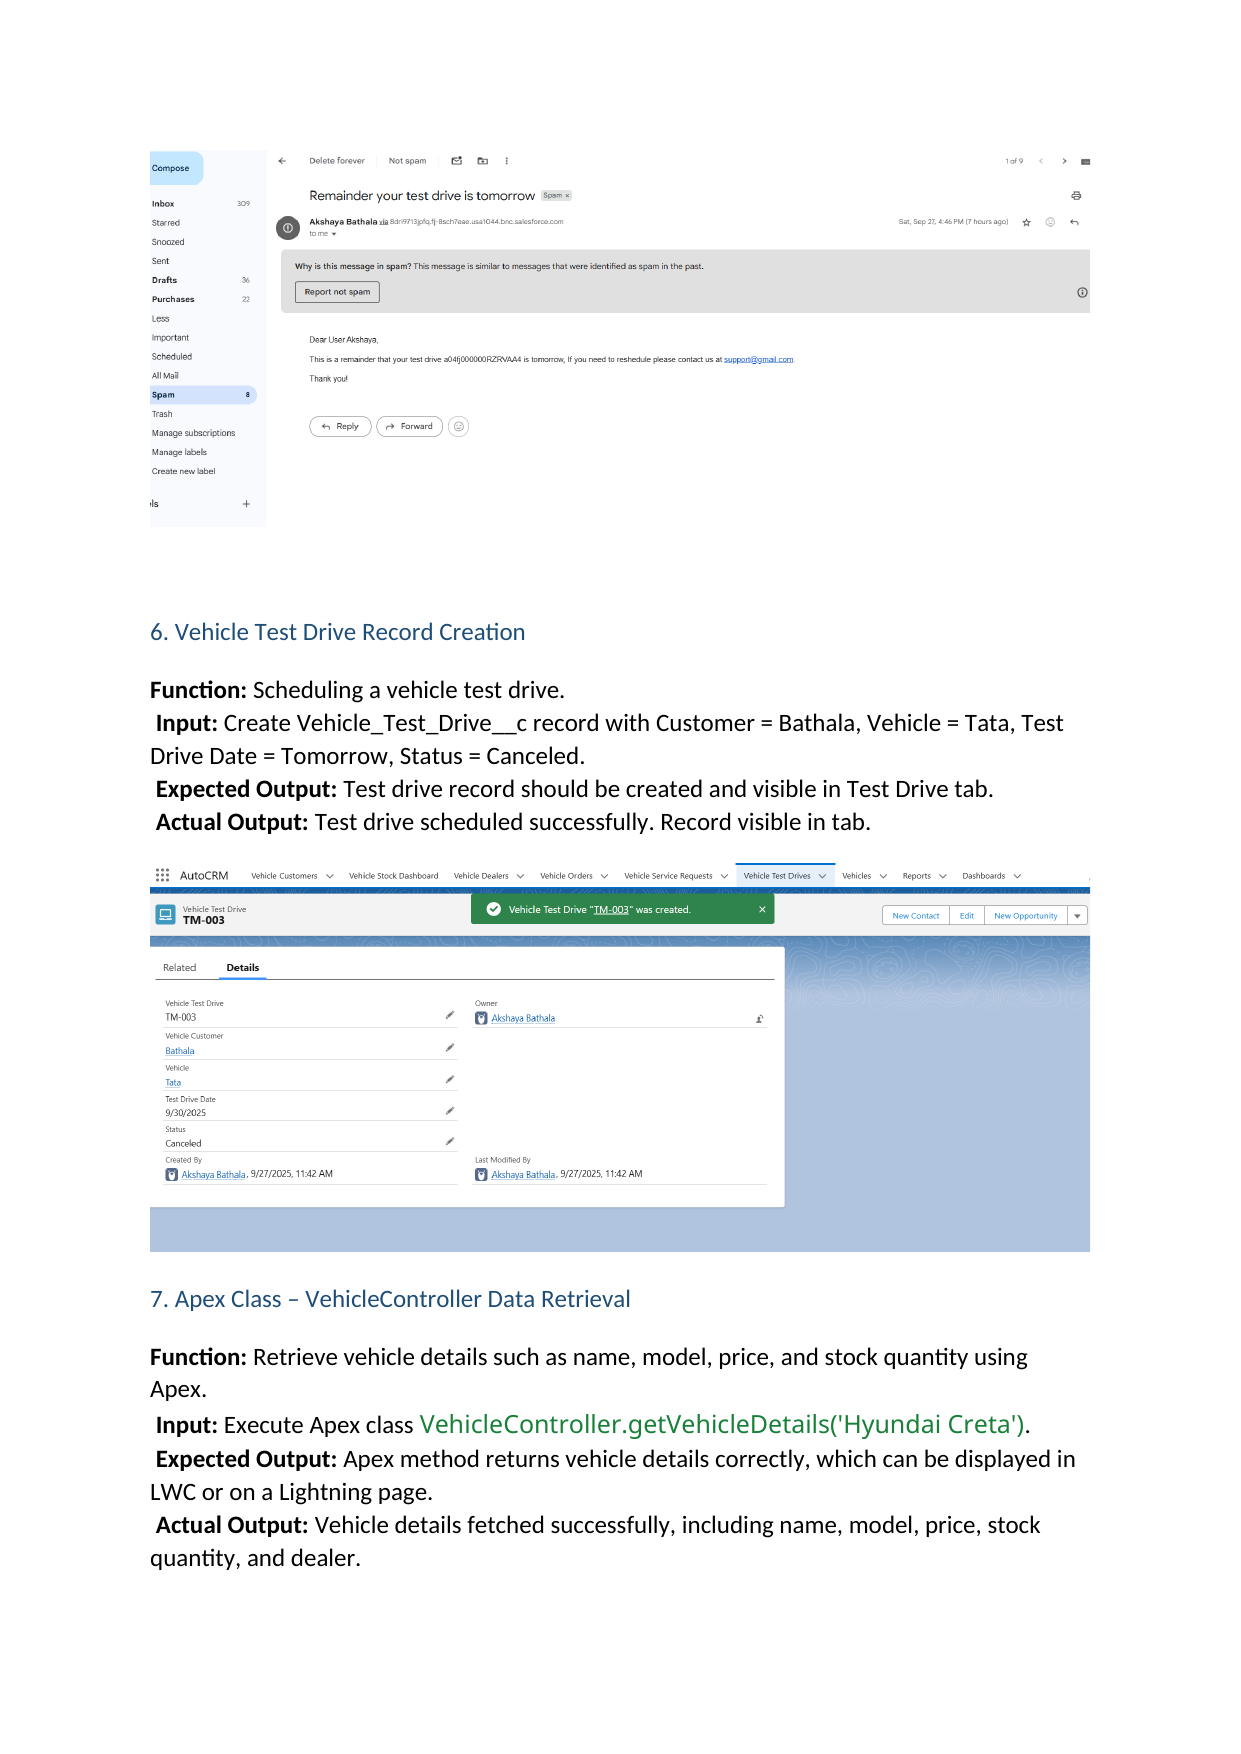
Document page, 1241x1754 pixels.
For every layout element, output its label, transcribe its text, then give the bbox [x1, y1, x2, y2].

text Function: Retrieve vehicle details such as name, model, price, and stock quantity using Apex. Input: Execute Apex class VehicleController.getVehicleDetails('Hyundai Creta'). Expected Output: Apex method returns vehicle details correctly, which can be displayed in LWC or on a Lightning page. Actual Output: Vehicle details fetched successfully, including name, model, price, stock quantity, and dealer. [150, 1341, 1090, 1572]
picture [150, 863, 1091, 1252]
text Function: Scheduling a vehicle test drive. Input: Create Vehicle_Test_Drive__c record with Customer = Bathala, Vehicle = Tata, Test Drive Date = Tomorrow, Status = Canceled. Expected Output: Test drive record should be created and visible in Test Drive tab. Actual Output: Test drive scheduled successfully. Record visible in tab. [150, 674, 1090, 836]
picture [150, 150, 1091, 527]
